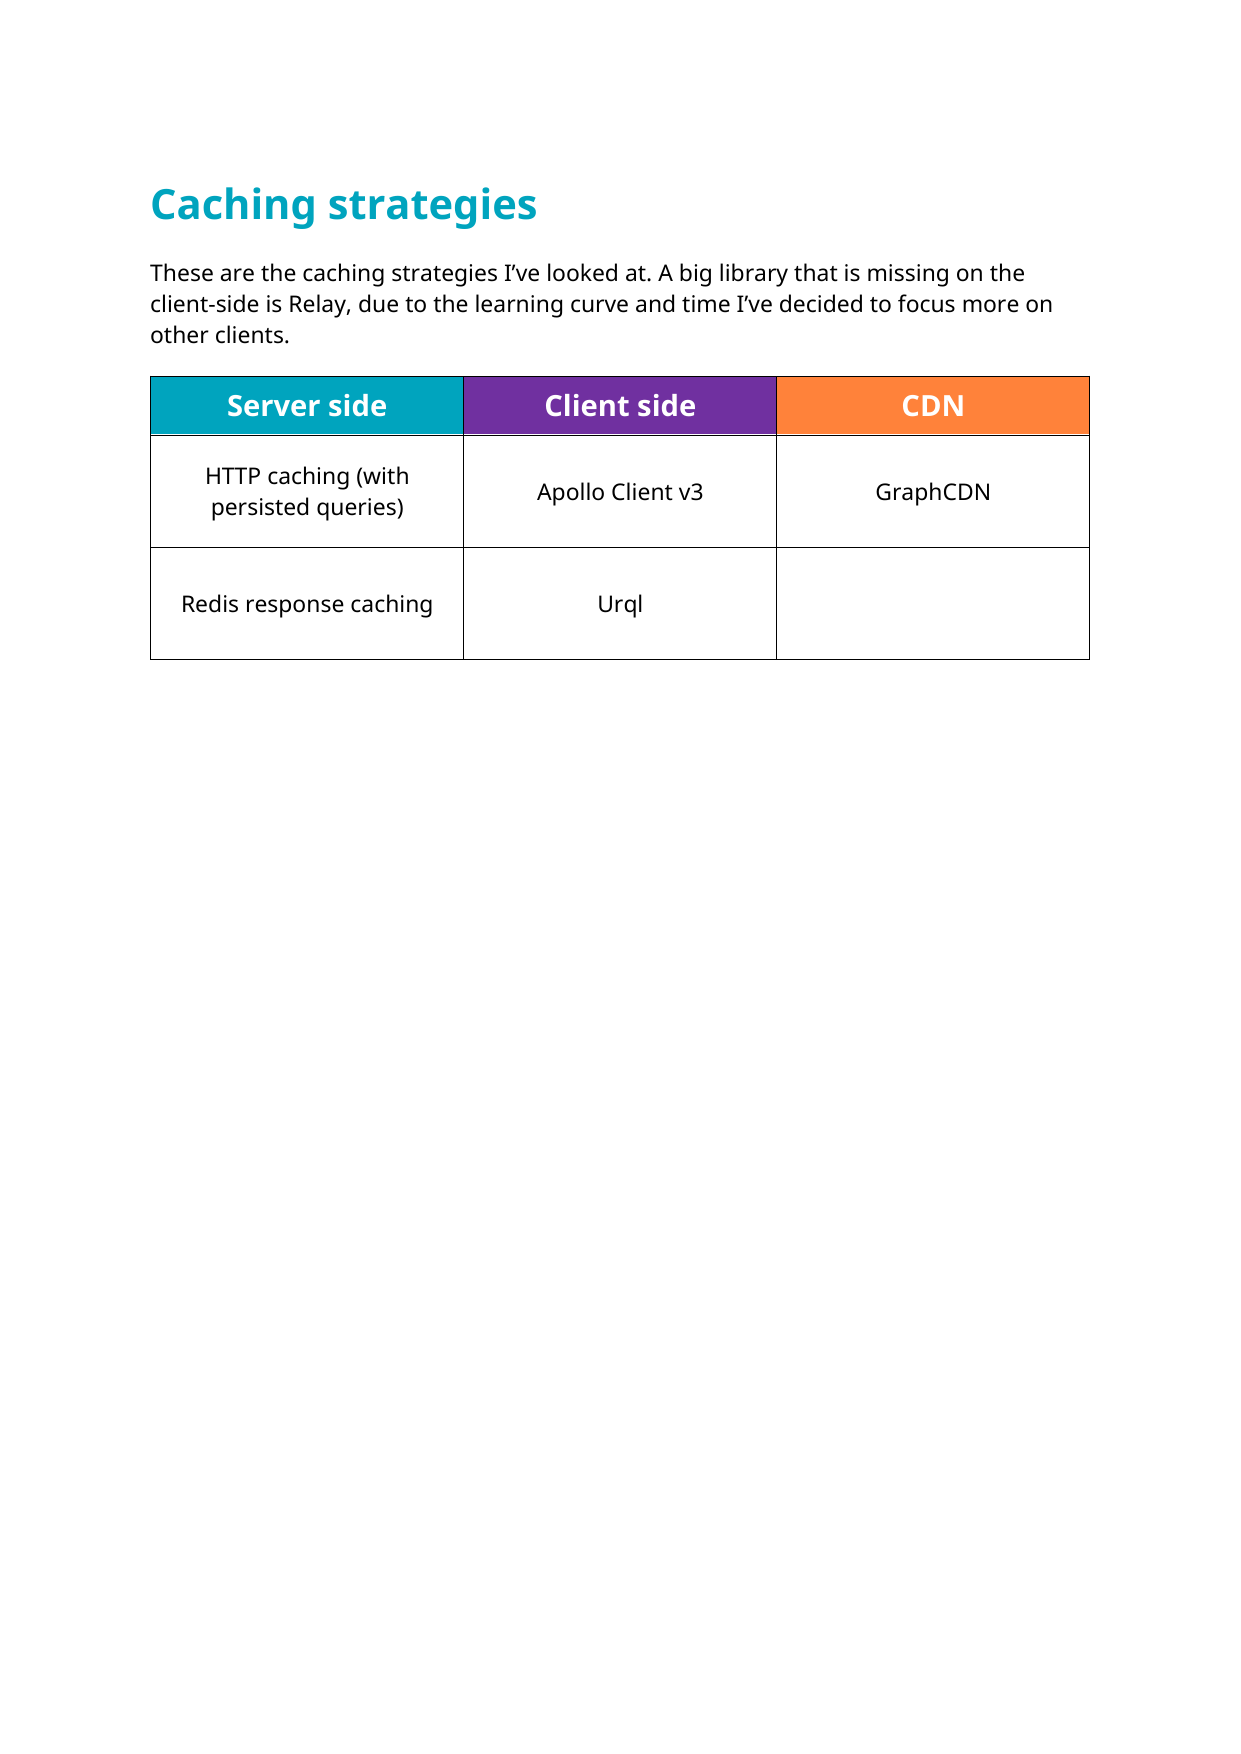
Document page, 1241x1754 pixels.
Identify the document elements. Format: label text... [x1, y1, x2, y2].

table_cell Urql [464, 548, 776, 659]
table_cell Apollo Client v3 [464, 436, 776, 547]
table_cell GraphCDN [777, 436, 1089, 547]
table_cell Redis response caching [151, 548, 463, 659]
table_header Client side [464, 377, 776, 434]
table_cell [777, 548, 1089, 659]
table_cell HTTP caching (with persisted queries) [151, 436, 463, 547]
text These are the caching strategies I’ve looked at. A big library that is missing on the client-side is Relay, due to the learning curve and time I’ve decided to focus more on other clients. [150, 257, 1090, 351]
table_header Server side [151, 377, 463, 434]
table_header CDN [777, 377, 1089, 434]
subtitle Caching strategies [150, 175, 1090, 232]
